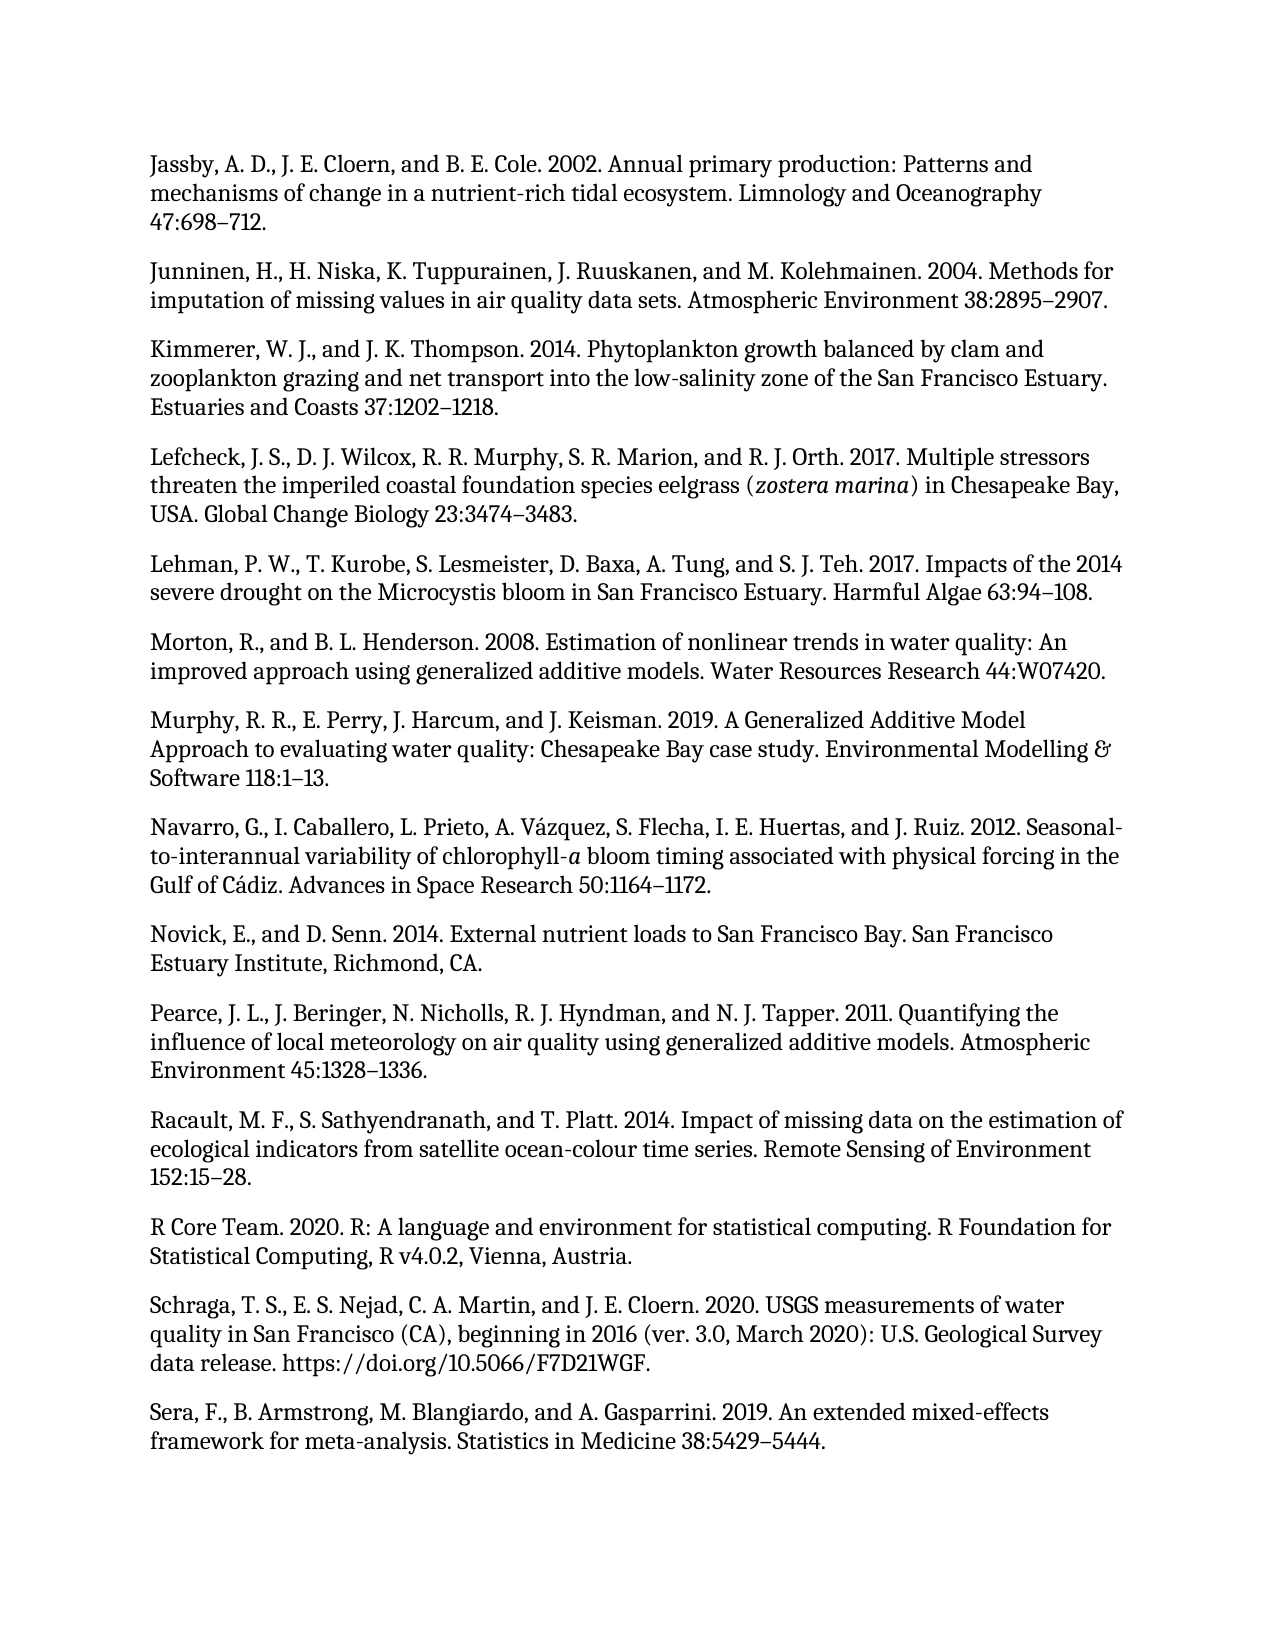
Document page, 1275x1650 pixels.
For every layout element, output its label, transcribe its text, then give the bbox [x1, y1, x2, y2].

text Jassby, A. D., J. E. Cloern, and B. E. Cole. 2002. Annual primary production: Patterns and mechanisms of change in a nutrient-rich tidal ecosystem. Limnology and Oceanography 47:698–712. [150, 150, 1125, 236]
text R Core Team. 2020. R: A language and environment for statistical computing. R Foundation for Statistical Computing, R v4.0.2, Vienna, Austria. [150, 1213, 1125, 1270]
text Navarro, G., I. Caballero, L. Prieto, A. Vázquez, S. Flecha, I. E. Huertas, and J. Ruiz. 2012. Seasonal-to-interannual variability of chlorophyll-a bloom timing associated with physical forcing in the Gulf of Cádiz. Advances in Space Research 50:1164–1172. [150, 813, 1125, 899]
text Murphy, R. R., E. Perry, J. Harcum, and J. Keisman. 2019. A Generalized Additive Model Approach to evaluating water quality: Chesapeake Bay case study. Environmental Modelling & Software 118:1–13. [150, 706, 1125, 792]
text Sera, F., B. Armstrong, M. Blangiardo, and A. Gasparrini. 2019. An extended mixed-effects framework for meta-analysis. Statistics in Medicine 38:5429–5444. [150, 1398, 1125, 1456]
text Pearce, J. L., J. Beringer, N. Nicholls, R. J. Hyndman, and N. J. Tapper. 2011. Quantifying the influence of local meteorology on air quality using generalized additive models. Atmospheric Environment 45:1328–1336. [150, 999, 1125, 1085]
text Schraga, T. S., E. S. Nejad, C. A. Martin, and J. E. Cloern. 2020. USGS measurements of water quality in San Francisco (CA), beginning in 2016 (ver. 3.0, March 2020): U.S. Geological Survey data release. https://doi.org/10.5066/F7D21WGF. [150, 1291, 1125, 1377]
text Morton, R., and B. L. Henderson. 2008. Estimation of nonlinear trends in water quality: An improved approach using generalized additive models. Water Resources Research 44:W07420. [150, 628, 1125, 685]
text Novick, E., and D. Senn. 2014. External nutrient loads to San Francisco Bay. San Francisco Estuary Institute, Richmond, CA. [150, 920, 1125, 978]
text Lefcheck, J. S., D. J. Wilcox, R. R. Murphy, S. R. Marion, and R. J. Orth. 2017. Multiple stressors threaten the imperiled coastal foundation species eelgrass (zostera marina) in Chesapeake Bay, USA. Global Change Biology 23:3474–3483. [150, 442, 1125, 529]
text Lehman, P. W., T. Kurobe, S. Lesmeister, D. Baxa, A. Tung, and S. J. Teh. 2017. Impacts of the 2014 severe drought on the Microcystis bloom in San Francisco Estuary. Harmful Algae 63:94–108. [150, 549, 1125, 607]
text Junninen, H., H. Niska, K. Tuppurainen, J. Ruuskanen, and M. Kolehmainen. 2004. Methods for imputation of missing values in air quality data sets. Atmospheric Environment 38:2895–2907. [150, 257, 1125, 314]
text Kimmerer, W. J., and J. K. Thompson. 2014. Phytoplankton growth balanced by clam and zooplankton grazing and net transport into the low-salinity zone of the San Francisco Estuary. Estuaries and Coasts 37:1202–1218. [150, 335, 1125, 422]
text Racault, M. F., S. Sathyendranath, and T. Platt. 2014. Impact of missing data on the estimation of ecological indicators from satellite ocean-colour time series. Remote Sensing of Environment 152:15–28. [150, 1106, 1125, 1192]
